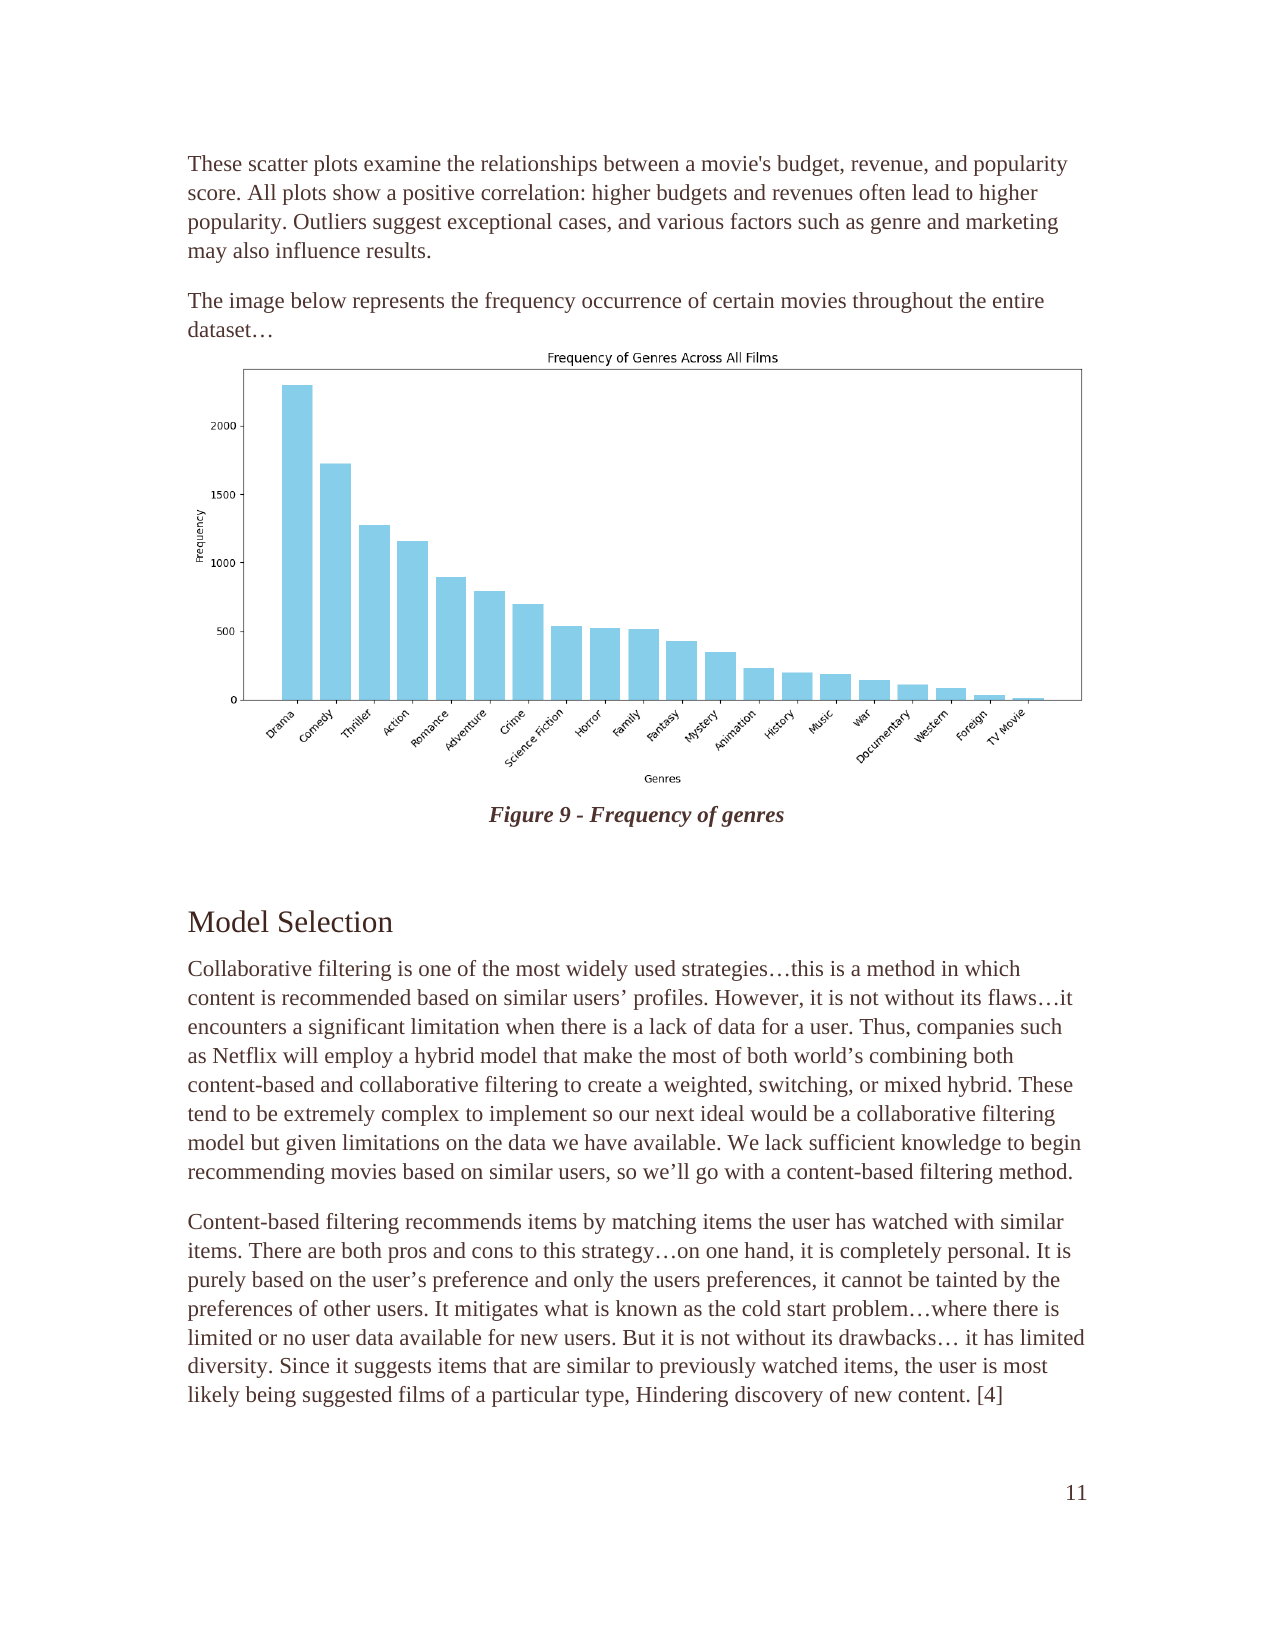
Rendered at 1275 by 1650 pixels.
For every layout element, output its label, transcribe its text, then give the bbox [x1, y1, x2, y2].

subtitle Model Selection [187, 827, 1087, 939]
picture [187, 345, 1084, 789]
text These scatter plots examine the relationships between a movie's budget, revenue, and popularity score. All plots show a positive correlation: higher budgets and revenues often lead to higher popularity. Outliers suggest exceptional cases, and various factors such as genre and marketing may also influence results. [187, 150, 1087, 263]
text Content-based filtering recommends items by matching items the user has watched with similar items. There are both pros and cons to this strategy…on one hand, it is completely personal. It is purely based on the user’s preference and only the users preferences, it cannot be tainted by the preferences of other users. It mitigates what is known as the cold start problem…where there is limited or no user data available for new users. But it is not without its drawbacks… it has limited diversity. Since it suggests items that are similar to previously watched items, the user is most likely being suggested films of a particular type, Hindering discovery of new content. [4] [187, 1208, 1087, 1408]
text Collaborative filtering is one of the most widely used strategies…this is a method in which content is recommended based on similar users’ profiles. However, it is not without its flaws…it encounters a significant limitation when there is a lack of data for a user. Thus, companies such as Netflix will employ a hybrid model that make the most of both world’s combining both content-based and collaborative filtering to create a weighted, switching, or mixed hybrid. These tend to be extremely complex to implement so our next ideal would be a collaborative filtering model but given limitations on the data we have available. We lack sufficient knowledge to begin recommending movies based on similar users, so we’ll go with a content-based filtering method. [187, 955, 1087, 1184]
text The image below represents the frequency occurrence of certain movies throughout the entire dataset… [187, 287, 1087, 342]
